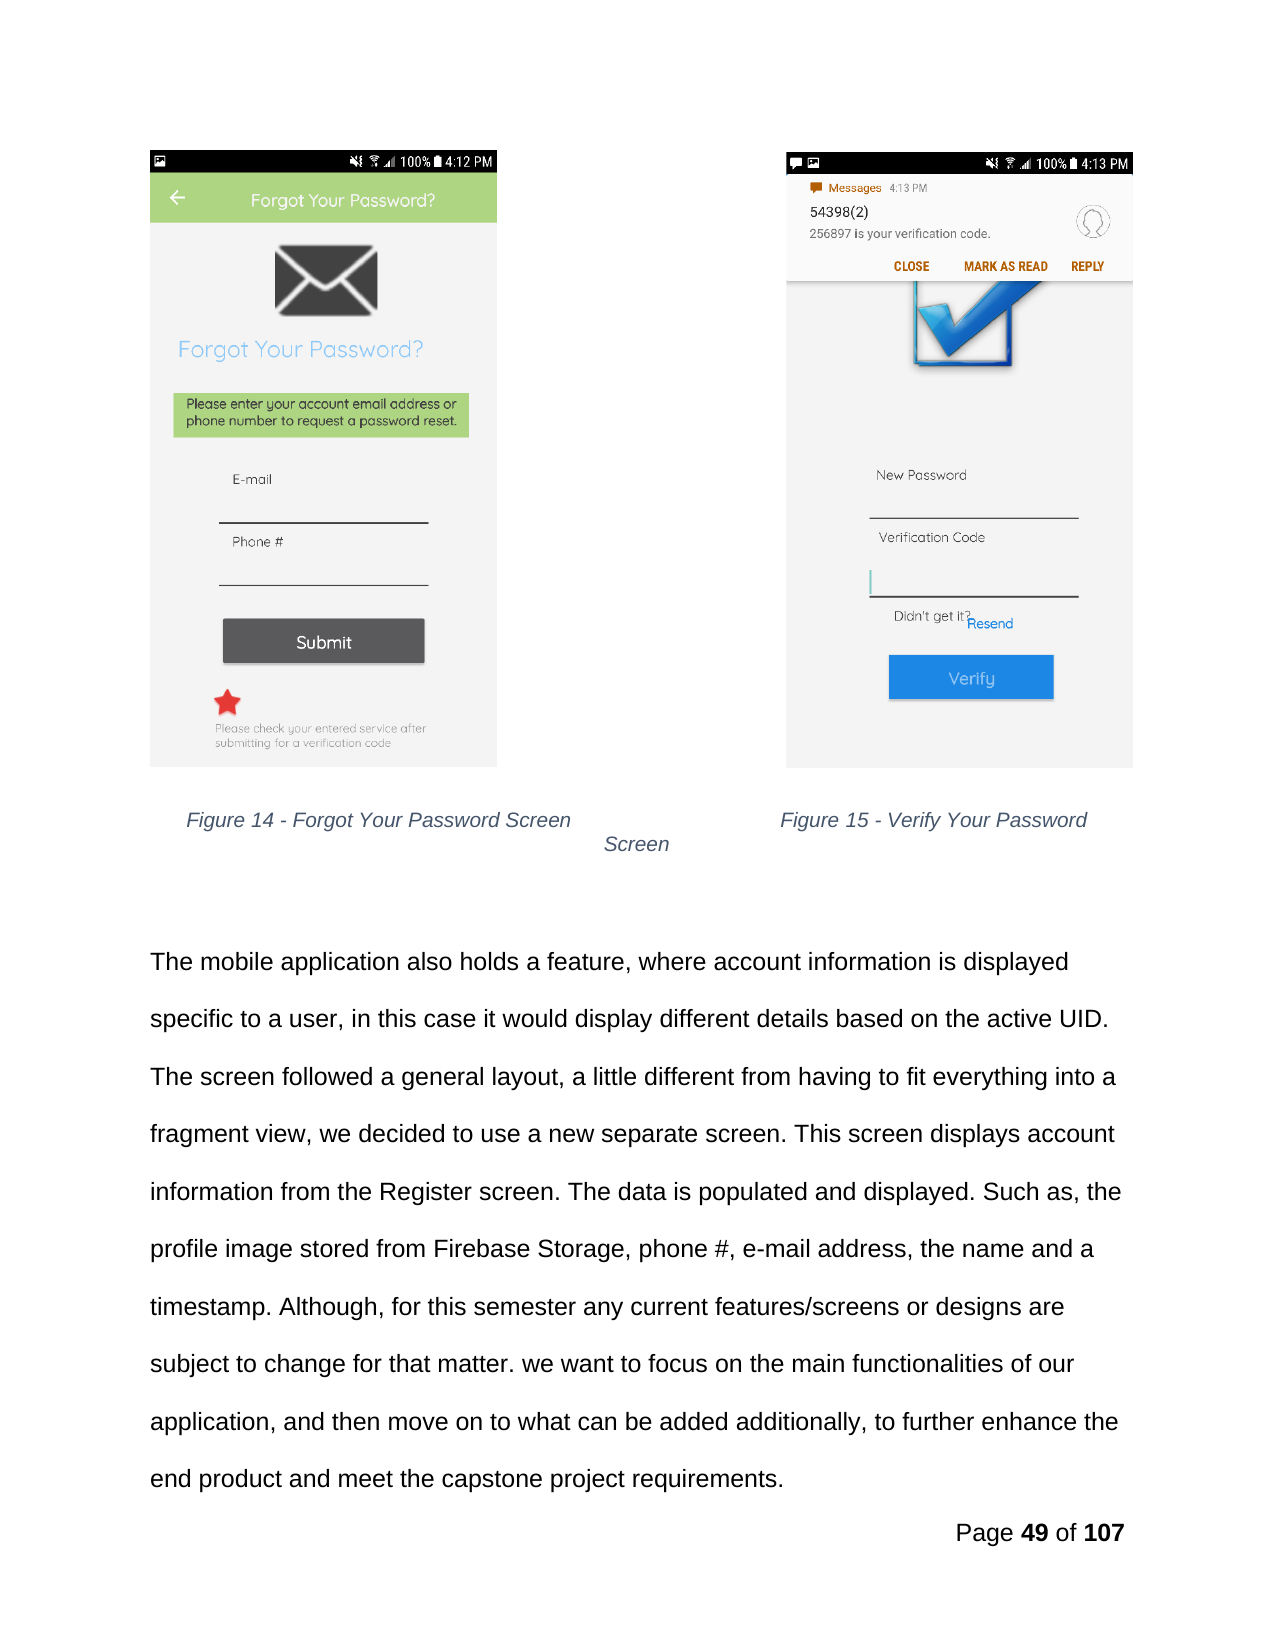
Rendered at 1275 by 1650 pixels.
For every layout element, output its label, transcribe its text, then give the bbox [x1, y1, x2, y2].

text Figure 14 - Forgot Your Password Screen Figure 15 - Verify Your Password Screen [150, 808, 1125, 856]
picture [150, 150, 497, 767]
picture [786, 152, 1133, 768]
text The mobile application also holds a feature, where account information is displayed specific to a user, in this case it would display different details based on the active UID. The screen followed a general layout, a little different from having to fit everything into a fragment view, we decided to use a new separate screen. This screen displays account information from the Register screen. The data is populated and displayed. Such as, the profile image stored from Firebase Storage, phone #, e-mail address, the name and a timestamp. Although, for this semester any current features/screens or designs are subject to change for that matter. we want to focus on the main functionalities of our application, and then move on to what can be added additionally, to further enhance the end product and meet the capstone project requirements. [150, 947, 1125, 1493]
